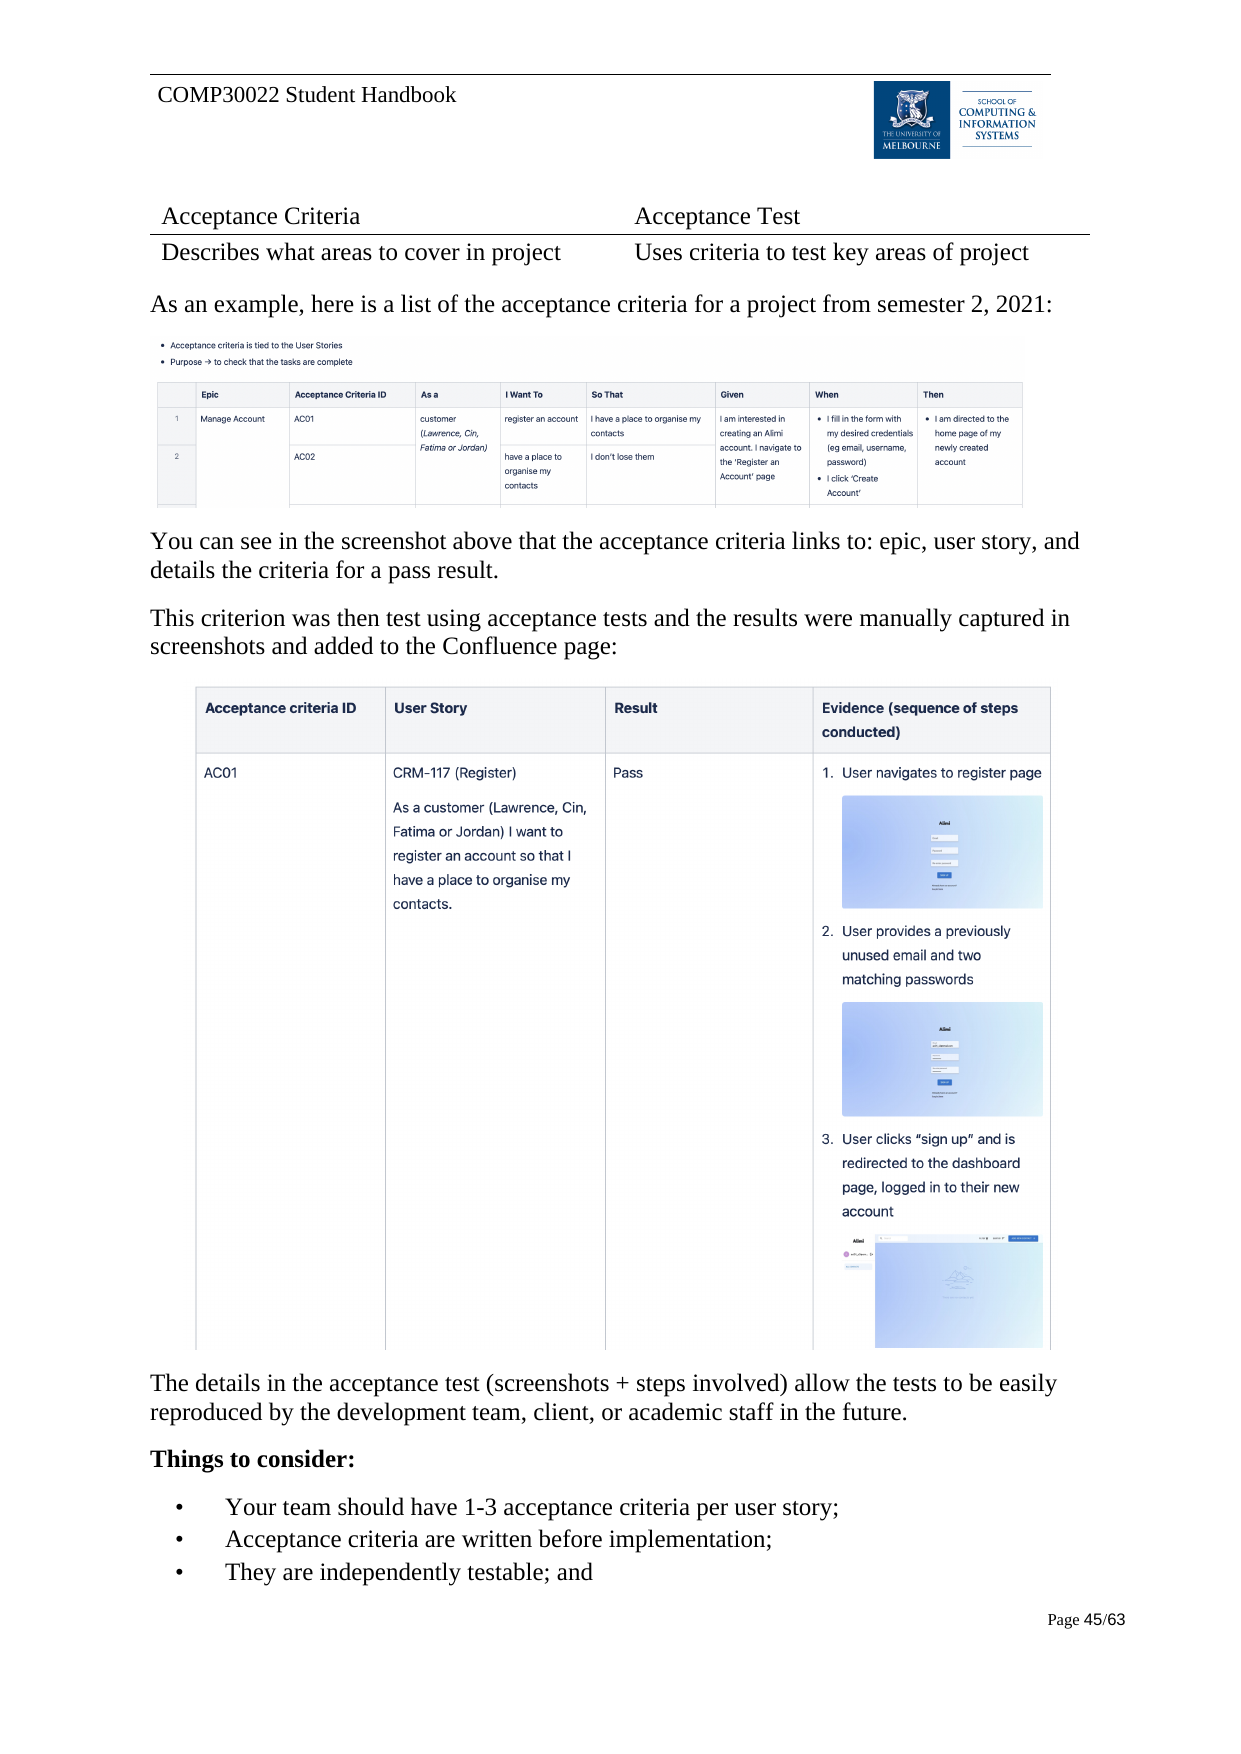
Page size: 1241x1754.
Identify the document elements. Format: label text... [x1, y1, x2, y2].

picture [873, 81, 1044, 159]
picture [150, 336, 1025, 508]
list They are independently testable; and [175, 1557, 1090, 1585]
list Acceptance criteria are written before implementation; [175, 1524, 1090, 1553]
text The details in the acceptance test (screenshots + steps involved) allow the tests to be easily reproduced by the development team, client, or academic staff in the future. [150, 1368, 1090, 1425]
text Things to consider: [150, 1444, 1090, 1473]
table_cell Uses criteria to test key areas of project [623, 235, 1090, 270]
text As an example, here is a list of the acceptance criteria for a project from semester 2, 2021: [150, 289, 1090, 317]
text You can see in the screenshot above that the acceptance criteria links to: epic, user story, and details the criteria for a pass result. [150, 526, 1090, 584]
text This criterion was then test using acceptance tests and the results were manually captured in screenshots and added to the Confluence page: [150, 603, 1090, 660]
table_header Acceptance Test [623, 198, 1090, 234]
picture [182, 678, 1058, 1350]
list Your team should have 1-3 acceptance criteria per user story; [175, 1492, 1090, 1520]
table_cell Describes what areas to cover in project [150, 235, 623, 270]
table_header Acceptance Criteria [150, 198, 623, 234]
